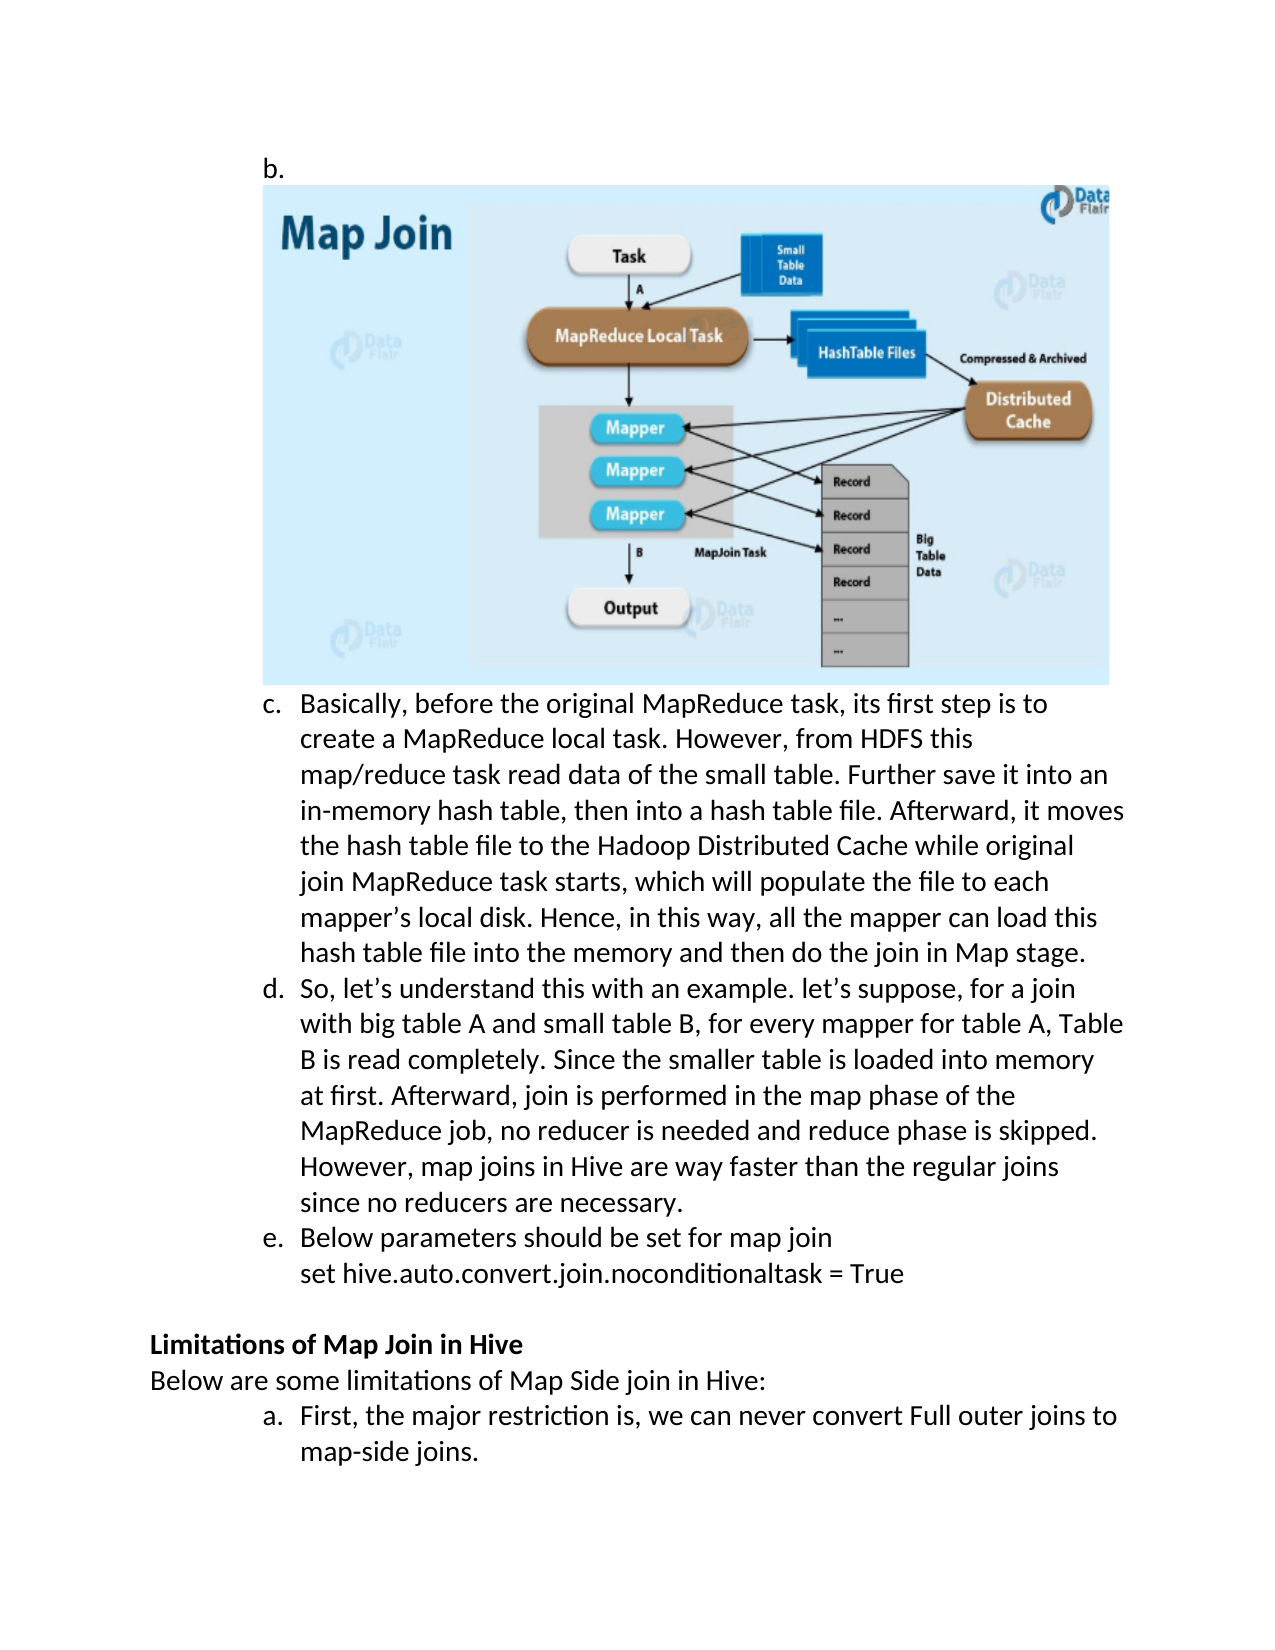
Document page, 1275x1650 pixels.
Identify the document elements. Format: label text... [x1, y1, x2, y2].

list First, the major restriction is, we can never convert Full outer joins to map-side joins. [262, 1397, 1125, 1469]
list Below parameters should be set for map join [262, 1219, 1125, 1255]
text Limitations of Map Join in Hive [150, 1326, 1125, 1362]
list So, let’s understand this with an example. let’s suppose, for a join with big table A and small table B, for every mapper for table A, Table B is read completely. Since the smaller table is loaded into memory at first. Afterward, join is performed in the map phase of the MapReduce job, no reducer is needed and reduce phase is skipped. However, map joins in Hive are way faster than the regular joins since no reducers are necessary. [262, 970, 1125, 1219]
text Below are some limitations of Map Side join in Hive: [150, 1362, 1125, 1397]
list Basically, before the original MapReduce task, its first step is to create a MapReduce local task. However, from HDFS this map/reduce task read data of the small table. Further save it into an in-memory hash table, then into a hash table file. Afterward, it moves the hash table file to the Hadoop Distributed Cache while original join MapReduce task starts, which will populate the file to each mapper’s local disk. Hence, in this way, all the mapper can load this hash table file into the memory and then do the join in Map stage. [262, 685, 1125, 970]
text set hive.auto.convert.join.noconditionaltask = True [300, 1255, 1125, 1291]
picture [262, 185, 1110, 685]
